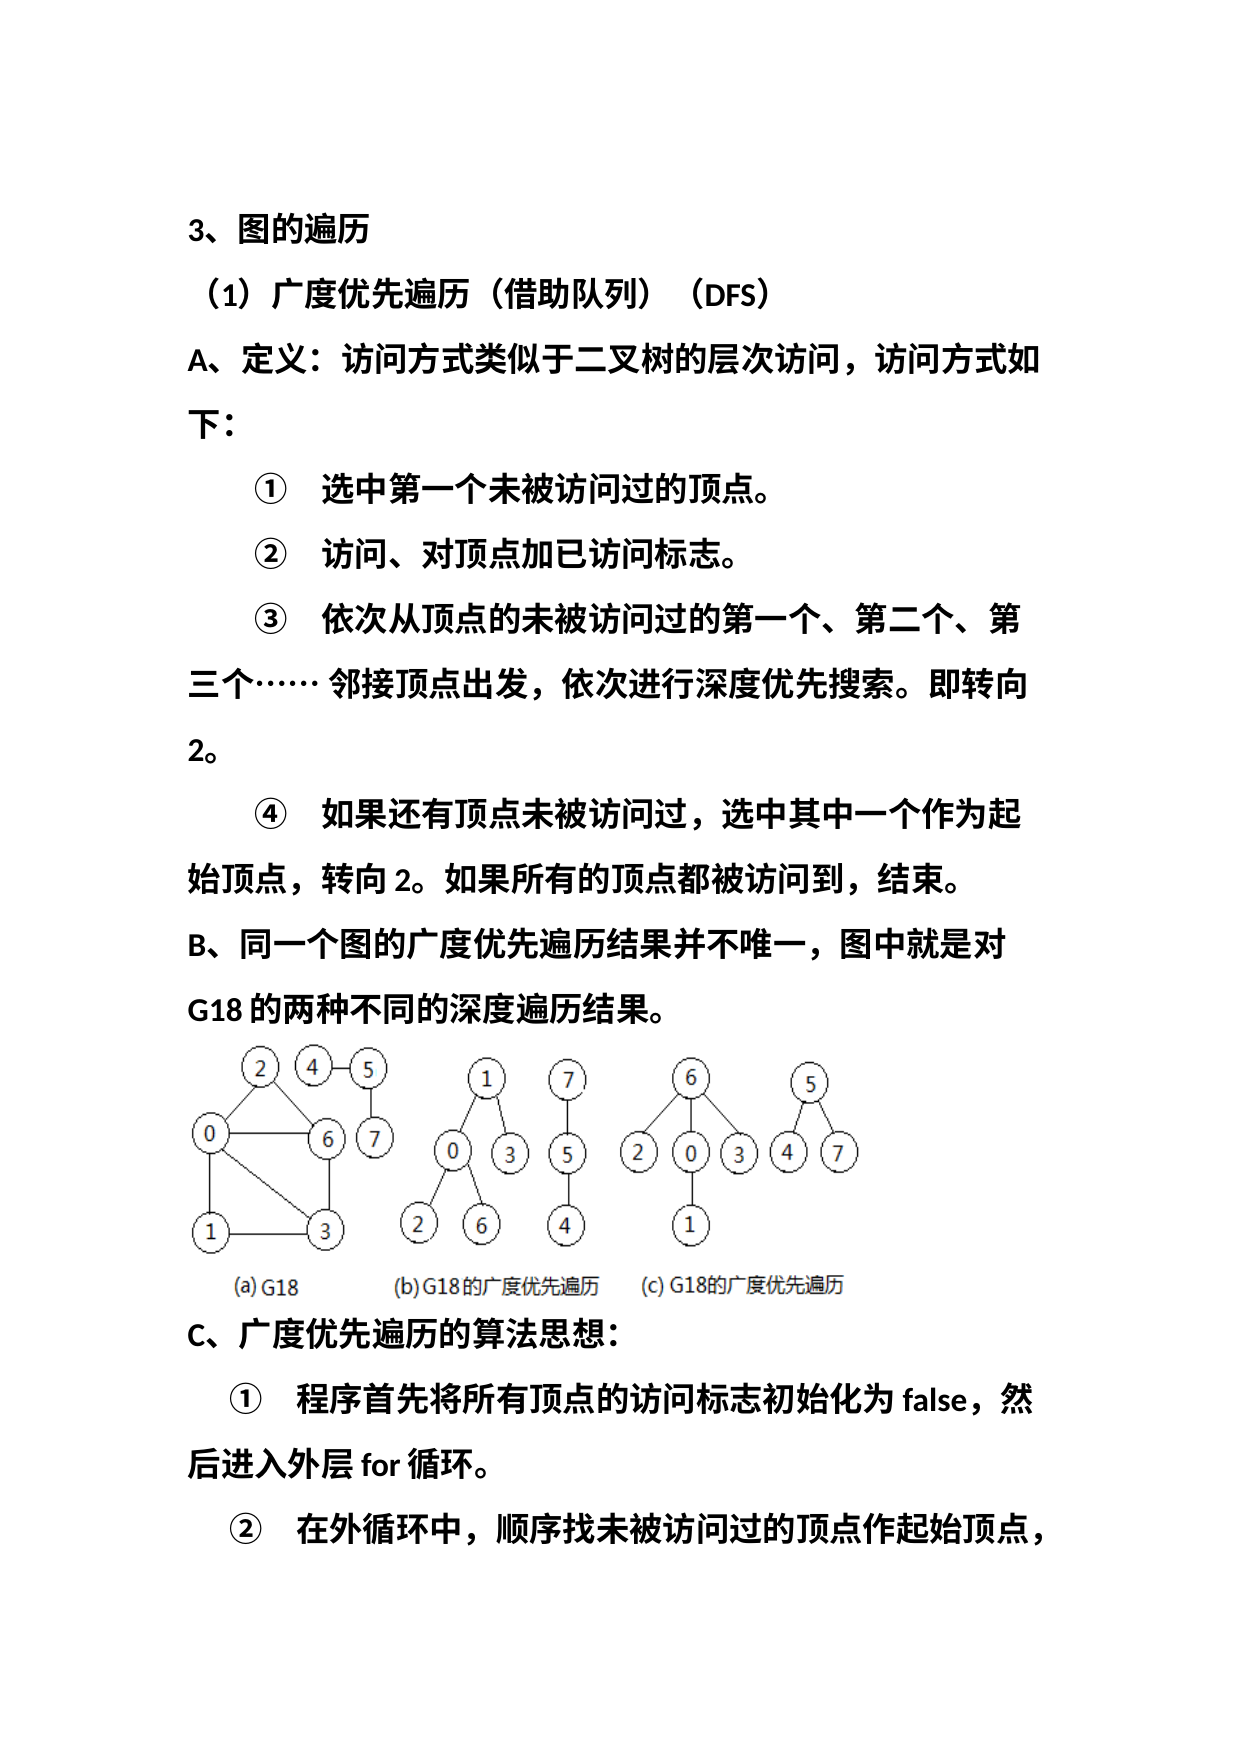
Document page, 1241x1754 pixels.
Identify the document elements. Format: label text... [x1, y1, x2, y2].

list 图的遍历 [187, 194, 1053, 259]
picture [187, 1039, 861, 1300]
list 广度优先遍历（借助队列）（DFS） [187, 259, 1053, 324]
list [187, 1494, 1053, 1559]
text C、广度优先遍历的算法思想： [187, 1299, 1053, 1364]
text A、定义：访问方式类似于二叉树的层次访问，访问方式如下： [187, 324, 1053, 454]
list 访问、对顶点加已访问标志。 [187, 519, 1053, 584]
list 如果还有顶点未被访问过，选中其中一个作为起始顶点，转向2。如果所有的顶点都被访问到，结束。 [187, 779, 1053, 909]
list 程序首先将所有顶点的访问标志初始化为false，然后进入外层for循环。 [187, 1364, 1053, 1494]
list 依次从顶点的未被访问过的第一个、第二个、第三个…… 邻接顶点出发，依次进行深度优先搜索。即转向2。 [187, 584, 1053, 779]
list 选中第一个未被访问过的顶点。 [187, 454, 1053, 519]
